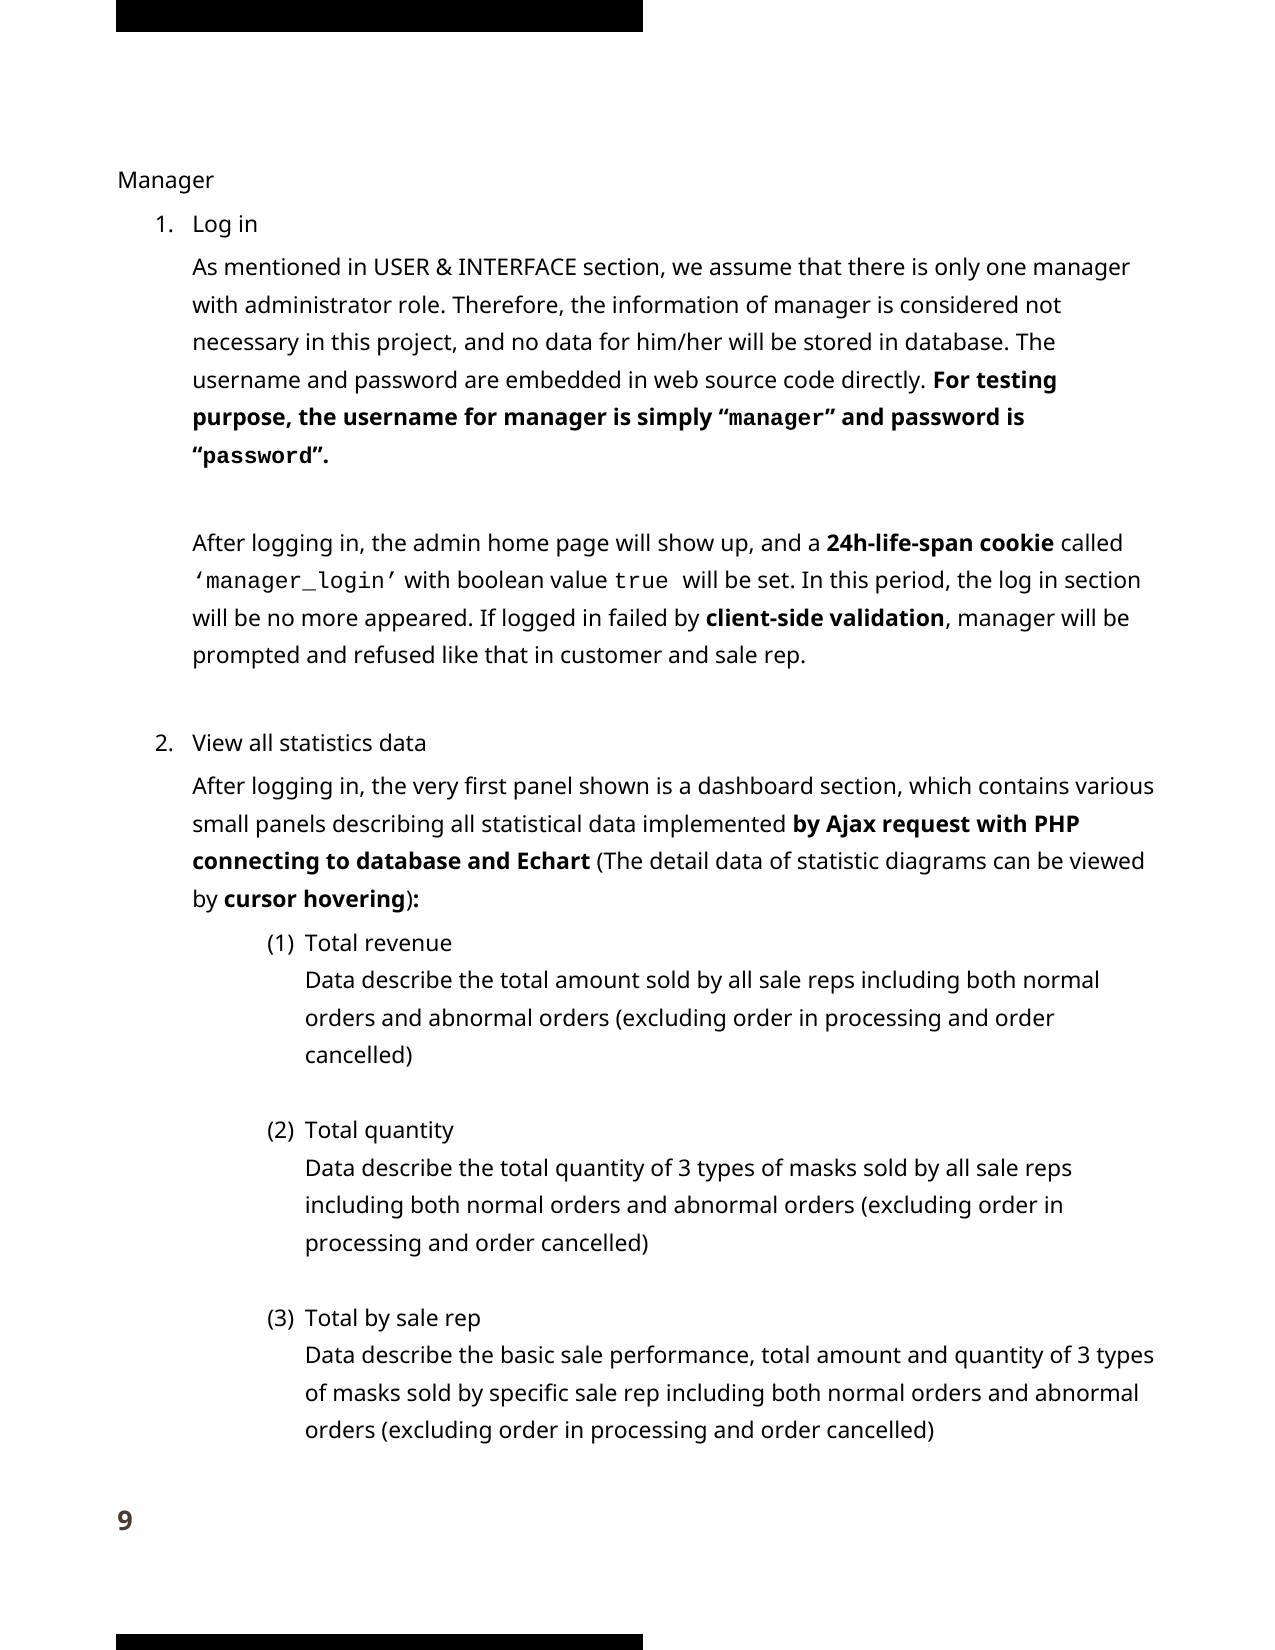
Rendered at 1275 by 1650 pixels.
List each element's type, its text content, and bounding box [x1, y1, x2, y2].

list Data describe the basic sale performance, total amount and quantity of 3 types of masks sold by specific sale rep including both normal orders and abnormal orders (excluding order in processing and order cancelled) [304, 1339, 1158, 1445]
list Total by sale rep [267, 1302, 1158, 1333]
list Data describe the total quantity of 3 types of masks sold by all sale reps including both normal orders and abnormal orders (excluding order in processing and order cancelled) [304, 1152, 1158, 1258]
text Manager [117, 164, 1158, 195]
list Log in [154, 207, 1158, 239]
list View all statistics data [154, 727, 1158, 758]
text As mentioned in USER & INTERFACE section, we assume that there is only one manager with administrator role. Therefore, the information of manager is considered not necessary in this project, and no data for him/her will be stored in database. The username and password are embedded in web source code directly. For testing purpose, the username for manager is simply “manager” and password is “password”. [192, 251, 1158, 470]
text After logging in, the admin home page will show up, and a 24h-life-span cookie called ‘manager_login’ with boolean value true will be set. In this period, the log in section will be no more appeared. If logged in failed by client-side validation, manager will be prompted and refused like that in customer and sale rep. [192, 526, 1158, 670]
list Total quantity [267, 1114, 1158, 1145]
list Total revenue [267, 927, 1158, 958]
text After logging in, the very first panel shown is a dashboard section, which contains various small panels describing all statistical data implemented by Ajax request with PHP connecting to database and Echart (The detail data of statistic diagrams can be viewed by cursor hovering): [192, 770, 1158, 914]
list Data describe the total amount sold by all sale reps including both normal orders and abnormal orders (excluding order in processing and order cancelled) [304, 964, 1158, 1070]
